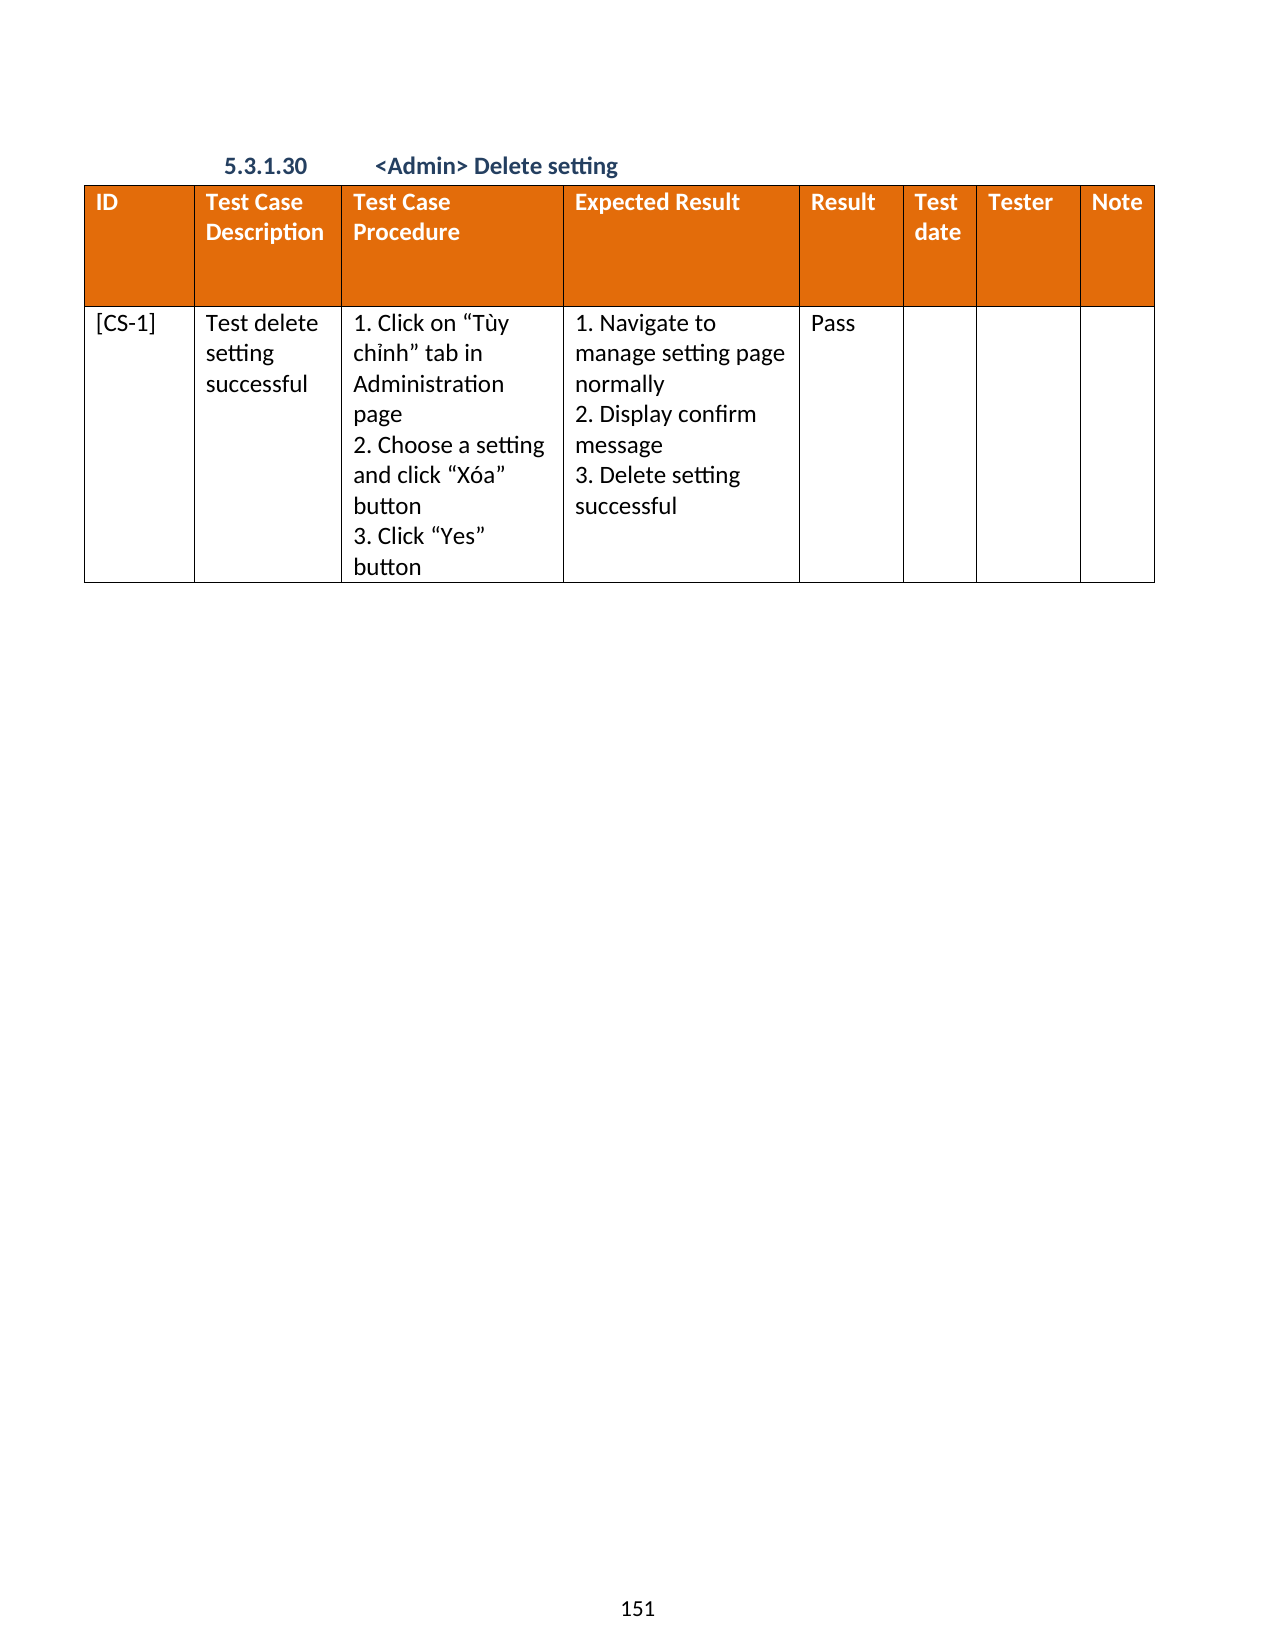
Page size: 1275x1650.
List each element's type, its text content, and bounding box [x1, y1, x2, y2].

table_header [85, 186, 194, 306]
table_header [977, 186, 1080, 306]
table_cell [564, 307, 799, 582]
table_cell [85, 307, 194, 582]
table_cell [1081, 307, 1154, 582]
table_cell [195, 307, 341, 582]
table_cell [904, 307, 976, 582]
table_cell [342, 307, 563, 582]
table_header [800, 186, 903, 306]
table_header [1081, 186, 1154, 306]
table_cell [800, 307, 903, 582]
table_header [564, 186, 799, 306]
subtitle <Admin> Delete setting [224, 150, 1125, 181]
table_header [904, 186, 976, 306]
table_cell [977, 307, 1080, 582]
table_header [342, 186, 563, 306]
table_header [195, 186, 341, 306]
